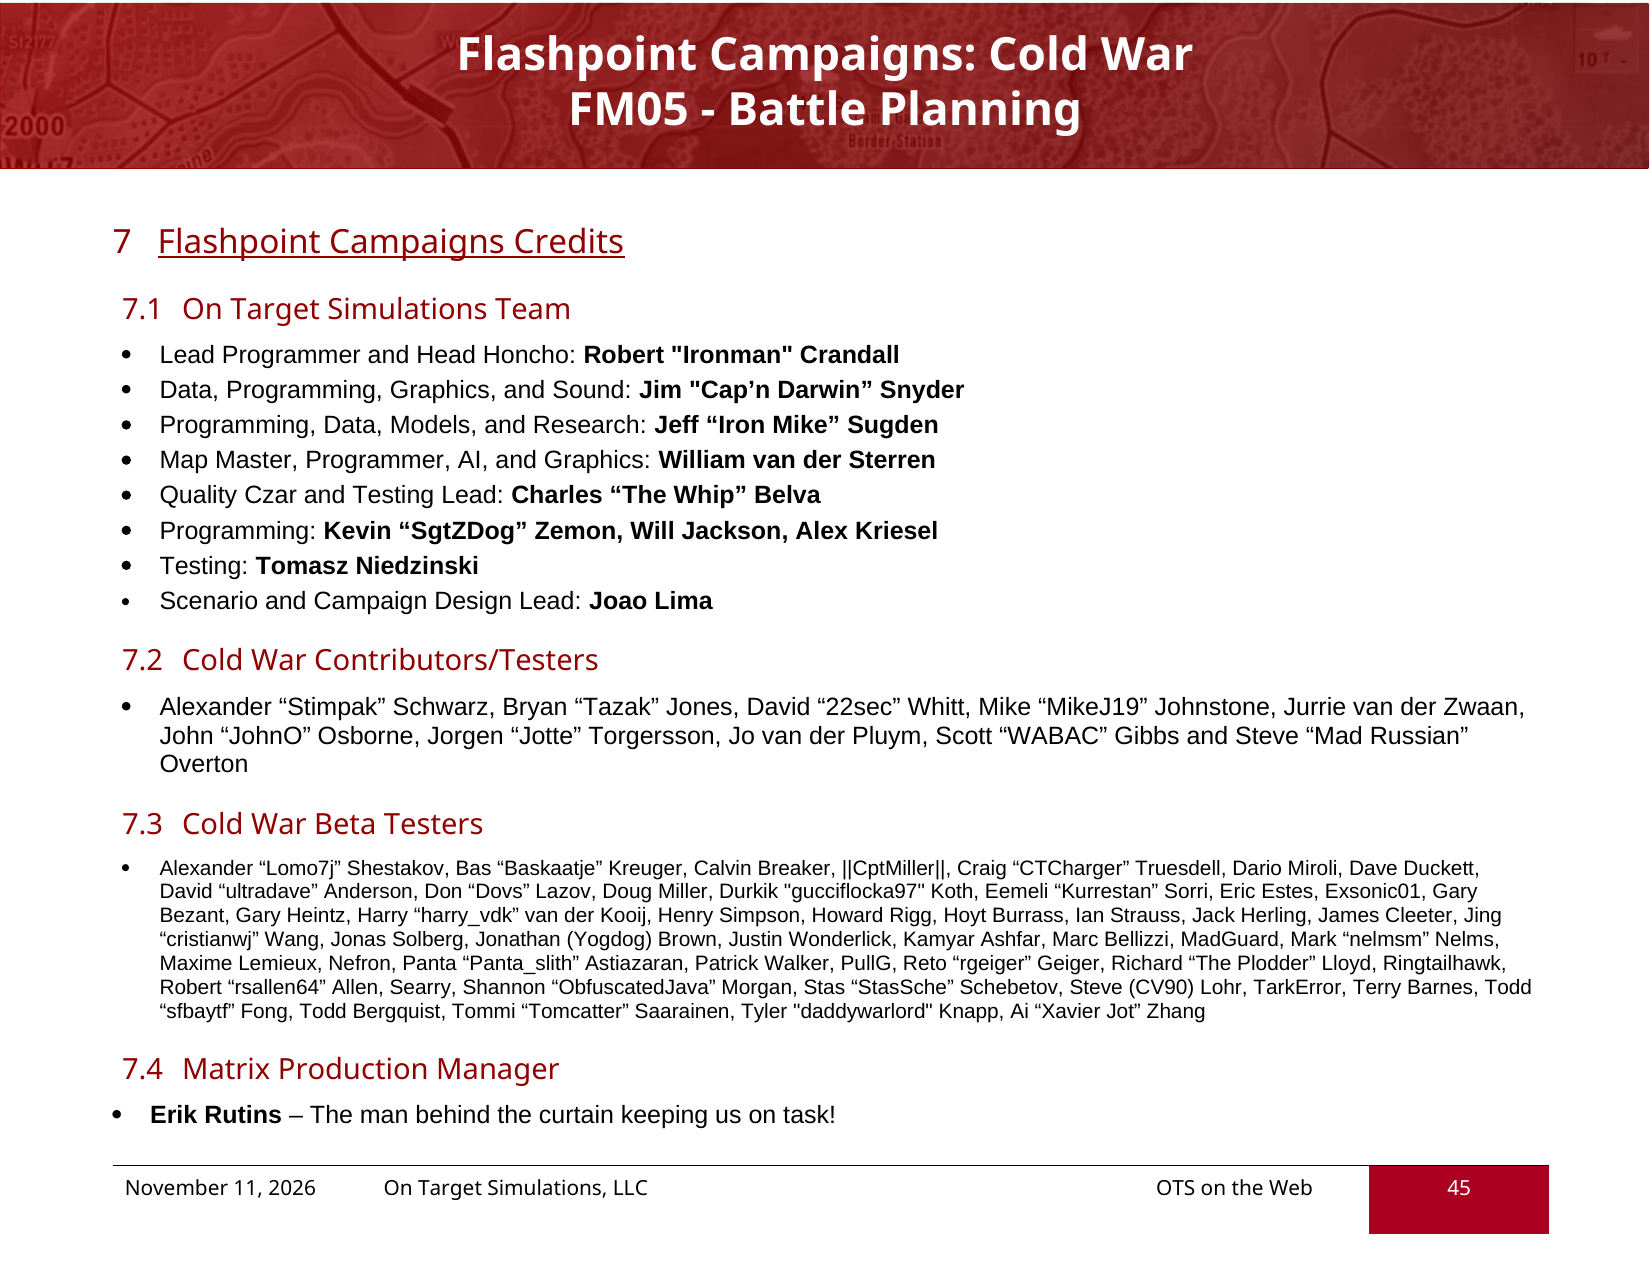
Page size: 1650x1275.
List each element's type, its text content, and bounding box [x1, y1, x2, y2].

list Lead Programmer and Head Honcho: Robert "Ironman" Crandall [122, 340, 1537, 369]
subtitle Matrix Production Manager [122, 1048, 1537, 1088]
list Quality Czar and Testing Lead: Charles “The Whip” Belva [122, 481, 1537, 509]
subtitle Flashpoint Campaigns Credits [112, 217, 1537, 263]
list Scenario and Campaign Design Lead: Joao Lima [122, 586, 1537, 614]
picture [0, 2, 1650, 168]
list Data, Programming, Graphics, and Sound: Jim "Cap’n Darwin” Snyder [122, 375, 1537, 404]
list Programming: Kevin “SgtZDog” Zemon, Will Jackson, Alex Kriesel [122, 516, 1537, 544]
list Map Master, Programmer, AI, and Graphics: William van der Sterren [122, 445, 1537, 474]
subtitle Cold War Beta Testers [122, 803, 1537, 843]
list Alexander “Lomo7j” Shestakov, Bas “Baskaatje” Kreuger, Calvin Breaker, ||CptMiller||, Craig “CTCharger” Truesdell, Dario Miroli, Dave Duckett, David “ultradave” Anderson, Don “Dovs” Lazov, Doug Miller, Durkik "gucciflocka97" Koth, Eemeli “Kurrestan” Sorri, Eric Estes, Exsonic01, Gary Bezant, Gary Heintz, Harry “harry_vdk” van der Kooij, Henry Simpson, Howard Rigg, Hoyt Burrass, Ian Strauss, Jack Herling, James Cleeter, Jing “cristianwj” Wang, Jonas Solberg, Jonathan (Yogdog) Brown, Justin Wonderlick, Kamyar Ashfar, Marc Bellizzi, MadGuard, Mark “nelmsm” Nelms, Maxime Lemieux, Nefron, Panta “Panta_slith” Astiazaran, Patrick Walker, PullG, Reto “rgeiger” Geiger, Richard “The Plodder” Lloyd, Ringtailhawk, Robert “rsallen64” Allen, Searry, Shannon “ObfuscatedJava” Morgan, Stas “StasSche” Schebetov, Steve (CV90) Lohr, TarkError, Terry Barnes, Todd “sfbaytf” Fong, Todd Bergquist, Tommi “Tomcatter” Saarainen, Tyler "daddywarlord" Knapp, Ai “Xavier Jot” Zhang [122, 855, 1537, 1023]
list Alexander “Stimpak” Schwarz, Bryan “Tazak” Jones, David “22sec” Whitt, Mike “MikeJ19” Johnstone, Jurrie van der Zwaan, John “JohnO” Osborne, Jorgen “Jotte” Torgersson, Jo van der Pluym, Scott “WABAC” Gibbs and Steve “Mad Russian” Overton [122, 692, 1537, 778]
list Testing: Tomasz Niedzinski [122, 551, 1537, 579]
subtitle On Target Simulations Team [122, 288, 1537, 328]
list Programming, Data, Models, and Research: Jeff “Iron Mike” Sugden [122, 410, 1537, 439]
subtitle Cold War Contributors/Testers [122, 639, 1537, 679]
list Erik Rutins – The man behind the curtain keeping us on task! [112, 1100, 1537, 1129]
